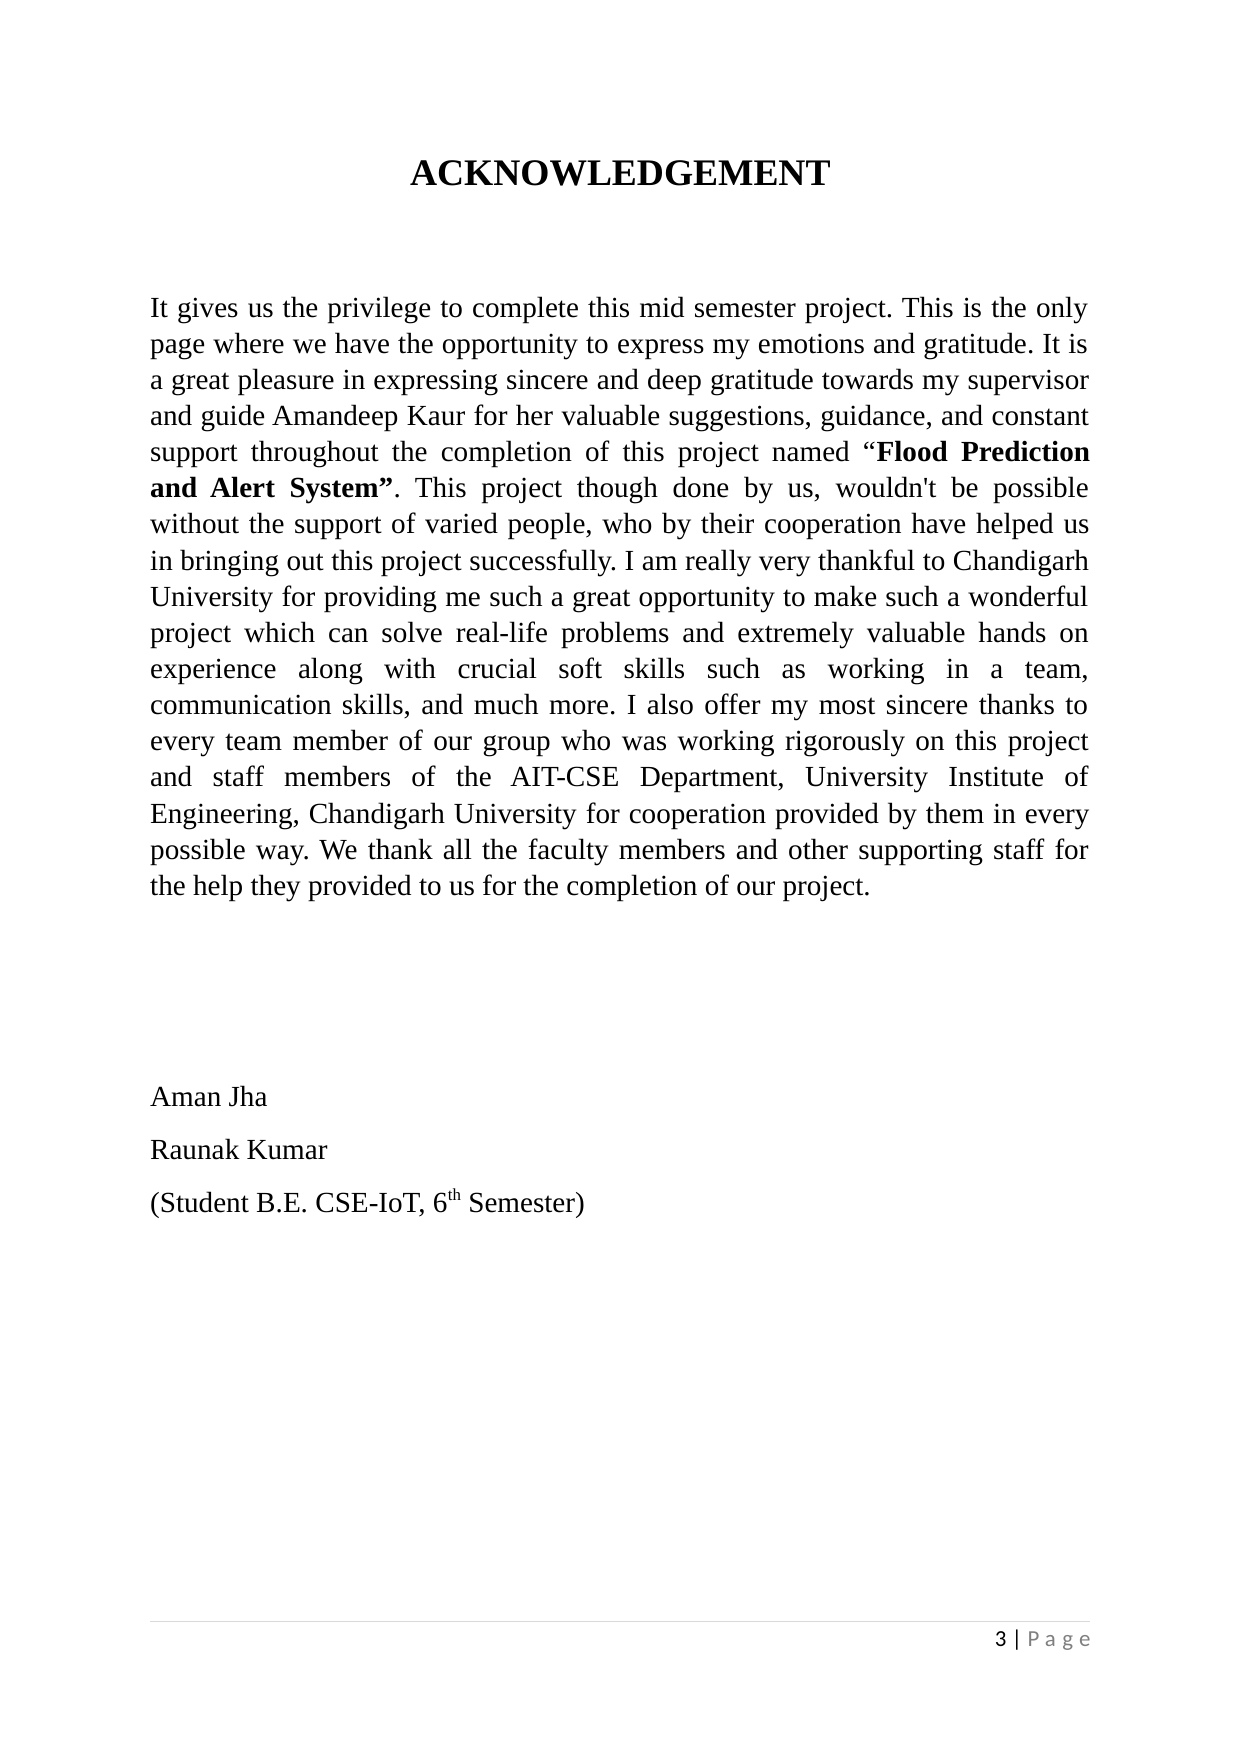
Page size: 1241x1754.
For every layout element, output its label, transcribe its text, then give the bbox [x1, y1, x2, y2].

text ACKNOWLEDGEMENT [150, 150, 1090, 193]
text (Student B.E. CSE-IoT, 6th Semester) [150, 1185, 1090, 1218]
text It gives us the privilege to complete this mid semester project. This is the only page where we have the opportunity to express my emotions and gratitude. It is a great pleasure in expressing sincere and deep gratitude towards my supervisor and guide Amandeep Kaur for her valuable suggestions, guidance, and constant support throughout the completion of this project named “Flood Prediction and Alert System”. This project though done by us, wouldn't be possible without the support of varied people, who by their cooperation have helped us in bringing out this project successfully. I am really very thankful to Chandigarh University for providing me such a great opportunity to make such a wonderful project which can solve real-life problems and extremely valuable hands on experience along with crucial soft skills such as working in a team, communication skills, and much more. I also offer my most sincere thanks to every team member of our group who was working rigorously on this project and staff members of the AIT-CSE Department, University Institute of Engineering, Chandigarh University for cooperation provided by them in every possible way. We thank all the faculty members and other supporting staff for the help they provided to us for the completion of our project. [150, 290, 1090, 902]
text Raunak Kumar [150, 1132, 1090, 1166]
text Aman Jha [150, 1079, 1090, 1113]
